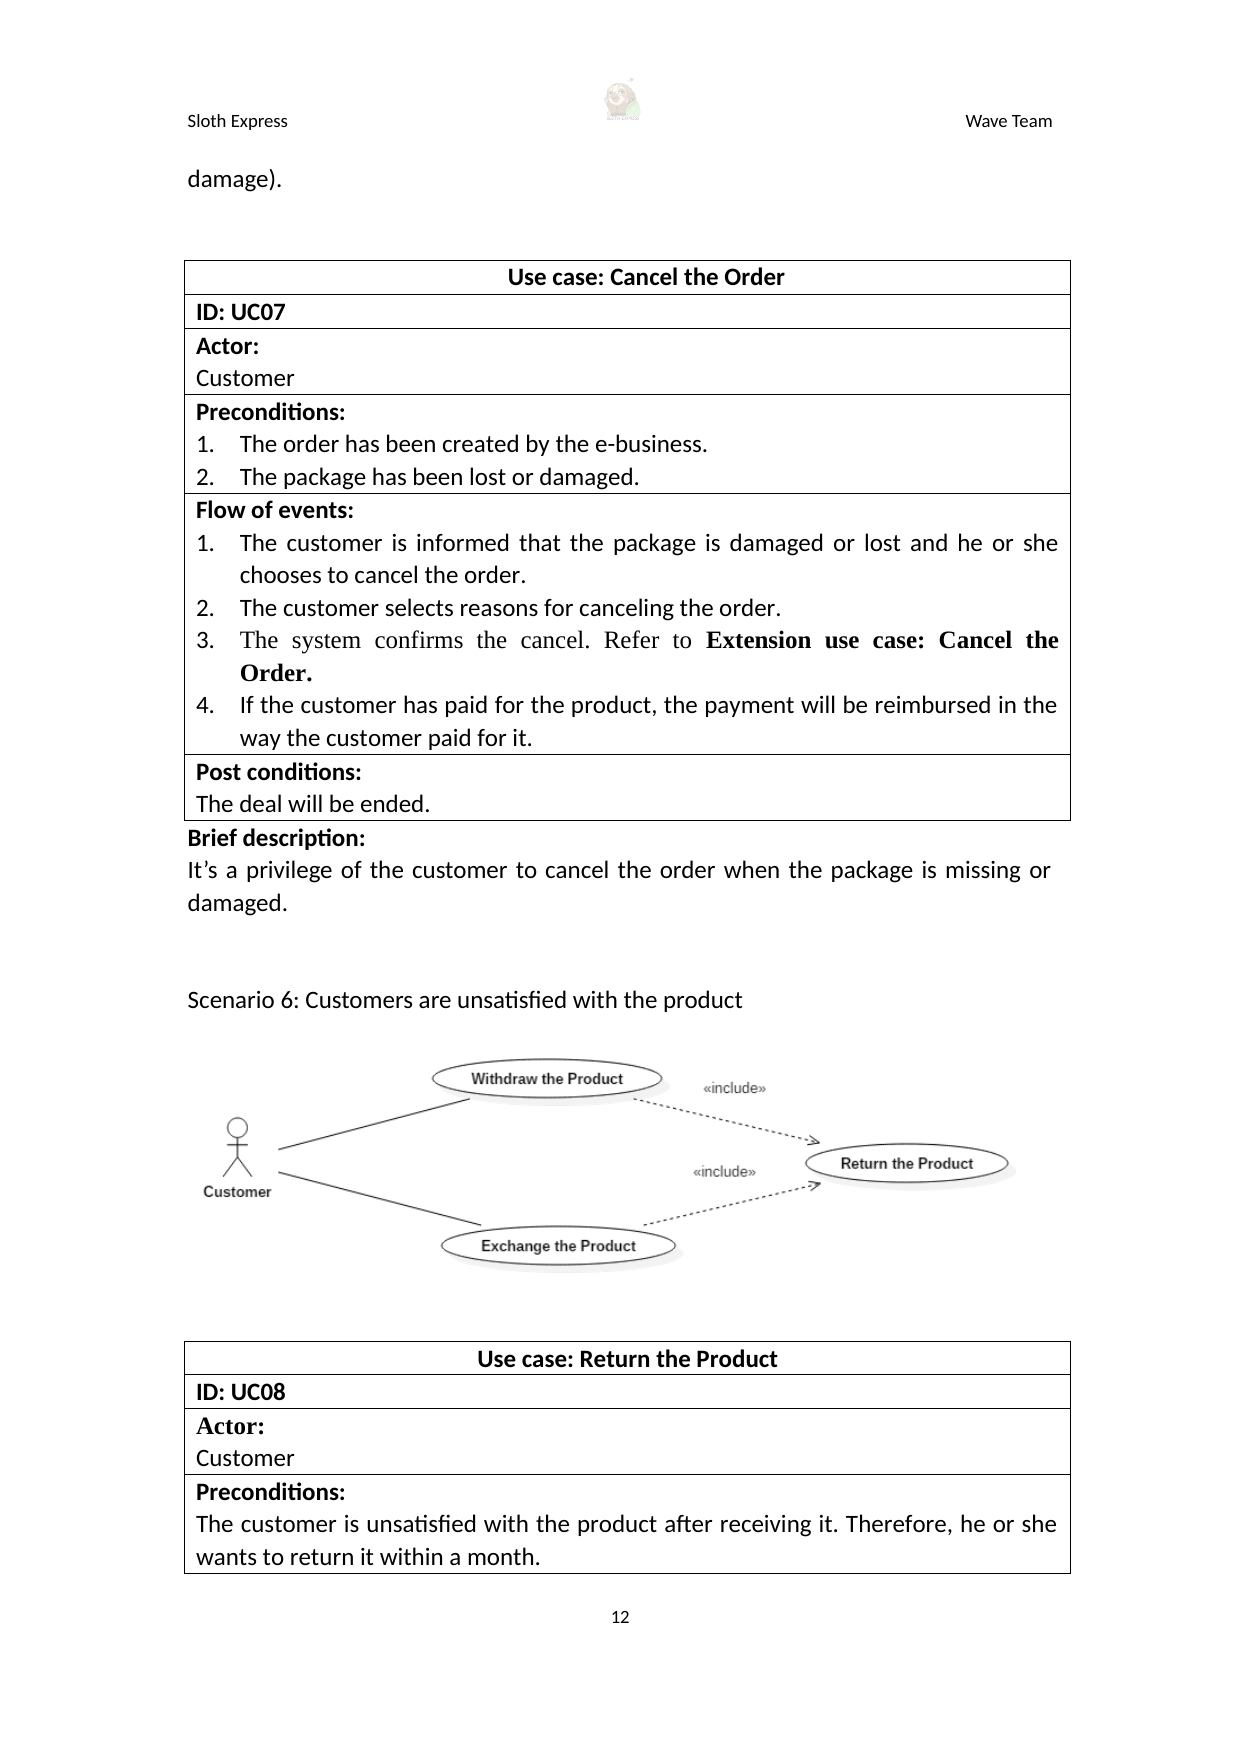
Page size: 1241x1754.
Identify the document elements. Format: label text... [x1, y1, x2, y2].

table_header Use case: Cancel the Order [185, 261, 1070, 294]
table_cell Preconditions: The order has been created by the e-business. The package has been lost or damaged. [185, 395, 1070, 493]
picture [187, 1048, 1053, 1310]
table_cell Actor: Customer [185, 1409, 1070, 1474]
picture [595, 70, 645, 127]
table_cell ID: UC07 [185, 295, 1070, 328]
text Brief description: [187, 821, 1053, 853]
table_cell ID: UC08 [185, 1375, 1070, 1408]
text Scenario 6: Customers are unsatisfied with the product [187, 983, 1053, 1016]
table_cell Preconditions: The customer is unsatisfied with the product after receiving it. Therefore, he or she wants to return it within a month. [185, 1475, 1070, 1572]
table_cell Actor: Customer [185, 329, 1070, 394]
table_header Use case: Return the Product [185, 1342, 1070, 1374]
table_cell Flow of events: The customer is informed that the package is damaged or lost and he or she chooses to cancel the order. The customer selects reasons for canceling the order. The system confirms the cancel. Refer to Extension use case: Cancel the Order. If the customer has paid for the product, the payment will be reimbursed in the way the customer paid for it. [185, 494, 1070, 754]
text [187, 162, 1053, 194]
table_cell Post conditions: The deal will be ended. [185, 755, 1070, 820]
text It’s a privilege of the customer to cancel the order when the package is missing or damaged. [187, 853, 1053, 918]
